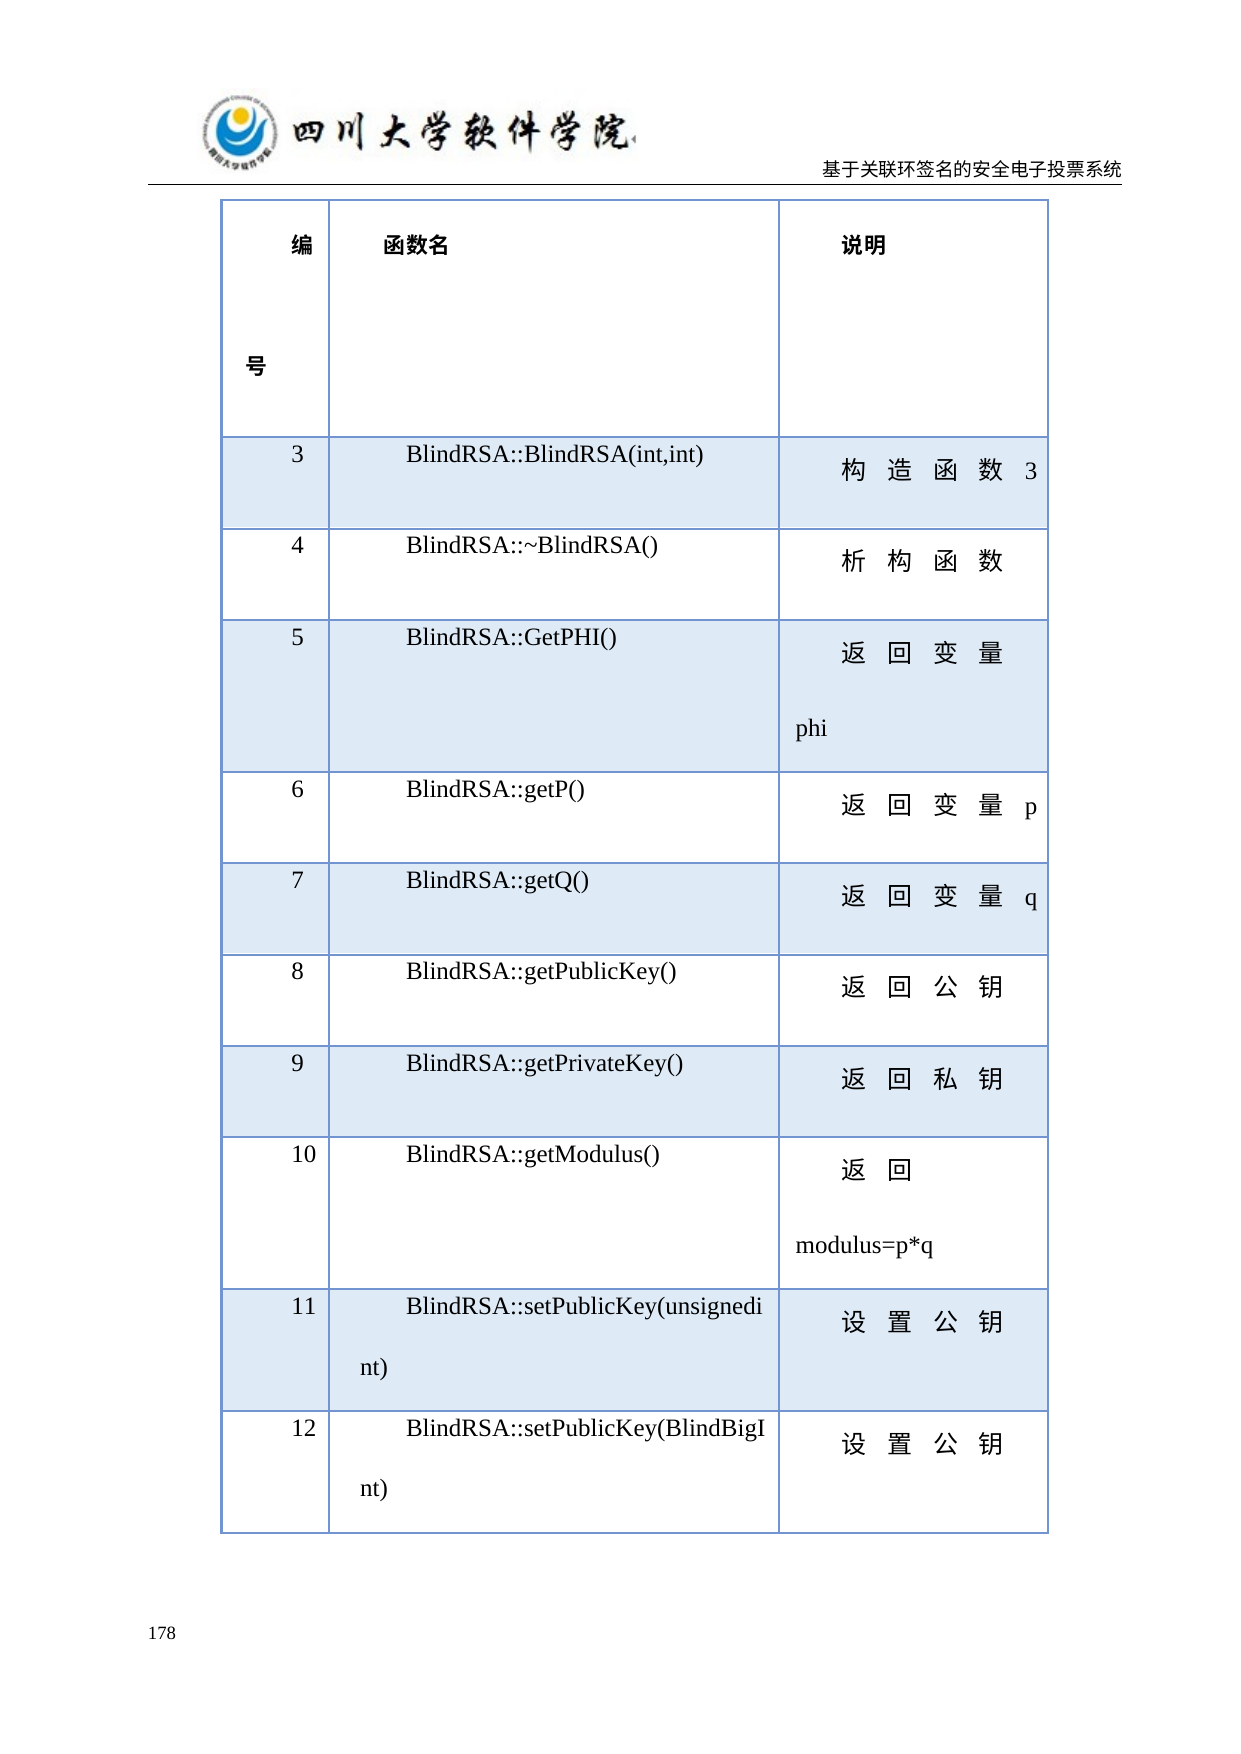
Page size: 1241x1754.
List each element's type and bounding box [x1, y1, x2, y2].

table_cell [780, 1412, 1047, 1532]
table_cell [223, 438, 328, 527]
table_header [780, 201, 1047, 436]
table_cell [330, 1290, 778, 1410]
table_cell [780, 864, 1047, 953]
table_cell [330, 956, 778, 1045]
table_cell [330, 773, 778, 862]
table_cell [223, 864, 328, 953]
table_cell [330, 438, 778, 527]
picture [197, 88, 639, 177]
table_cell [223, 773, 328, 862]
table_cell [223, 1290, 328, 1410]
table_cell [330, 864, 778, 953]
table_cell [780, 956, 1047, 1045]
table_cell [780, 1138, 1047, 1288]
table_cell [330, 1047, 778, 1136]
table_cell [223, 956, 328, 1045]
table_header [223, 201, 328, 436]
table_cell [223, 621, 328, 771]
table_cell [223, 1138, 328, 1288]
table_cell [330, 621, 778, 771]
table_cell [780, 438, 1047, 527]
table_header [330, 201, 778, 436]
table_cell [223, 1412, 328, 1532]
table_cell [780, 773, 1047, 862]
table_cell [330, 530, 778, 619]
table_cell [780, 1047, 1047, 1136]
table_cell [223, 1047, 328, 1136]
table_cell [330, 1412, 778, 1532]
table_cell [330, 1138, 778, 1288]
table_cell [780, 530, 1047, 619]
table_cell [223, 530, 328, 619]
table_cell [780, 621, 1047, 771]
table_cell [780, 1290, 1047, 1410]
